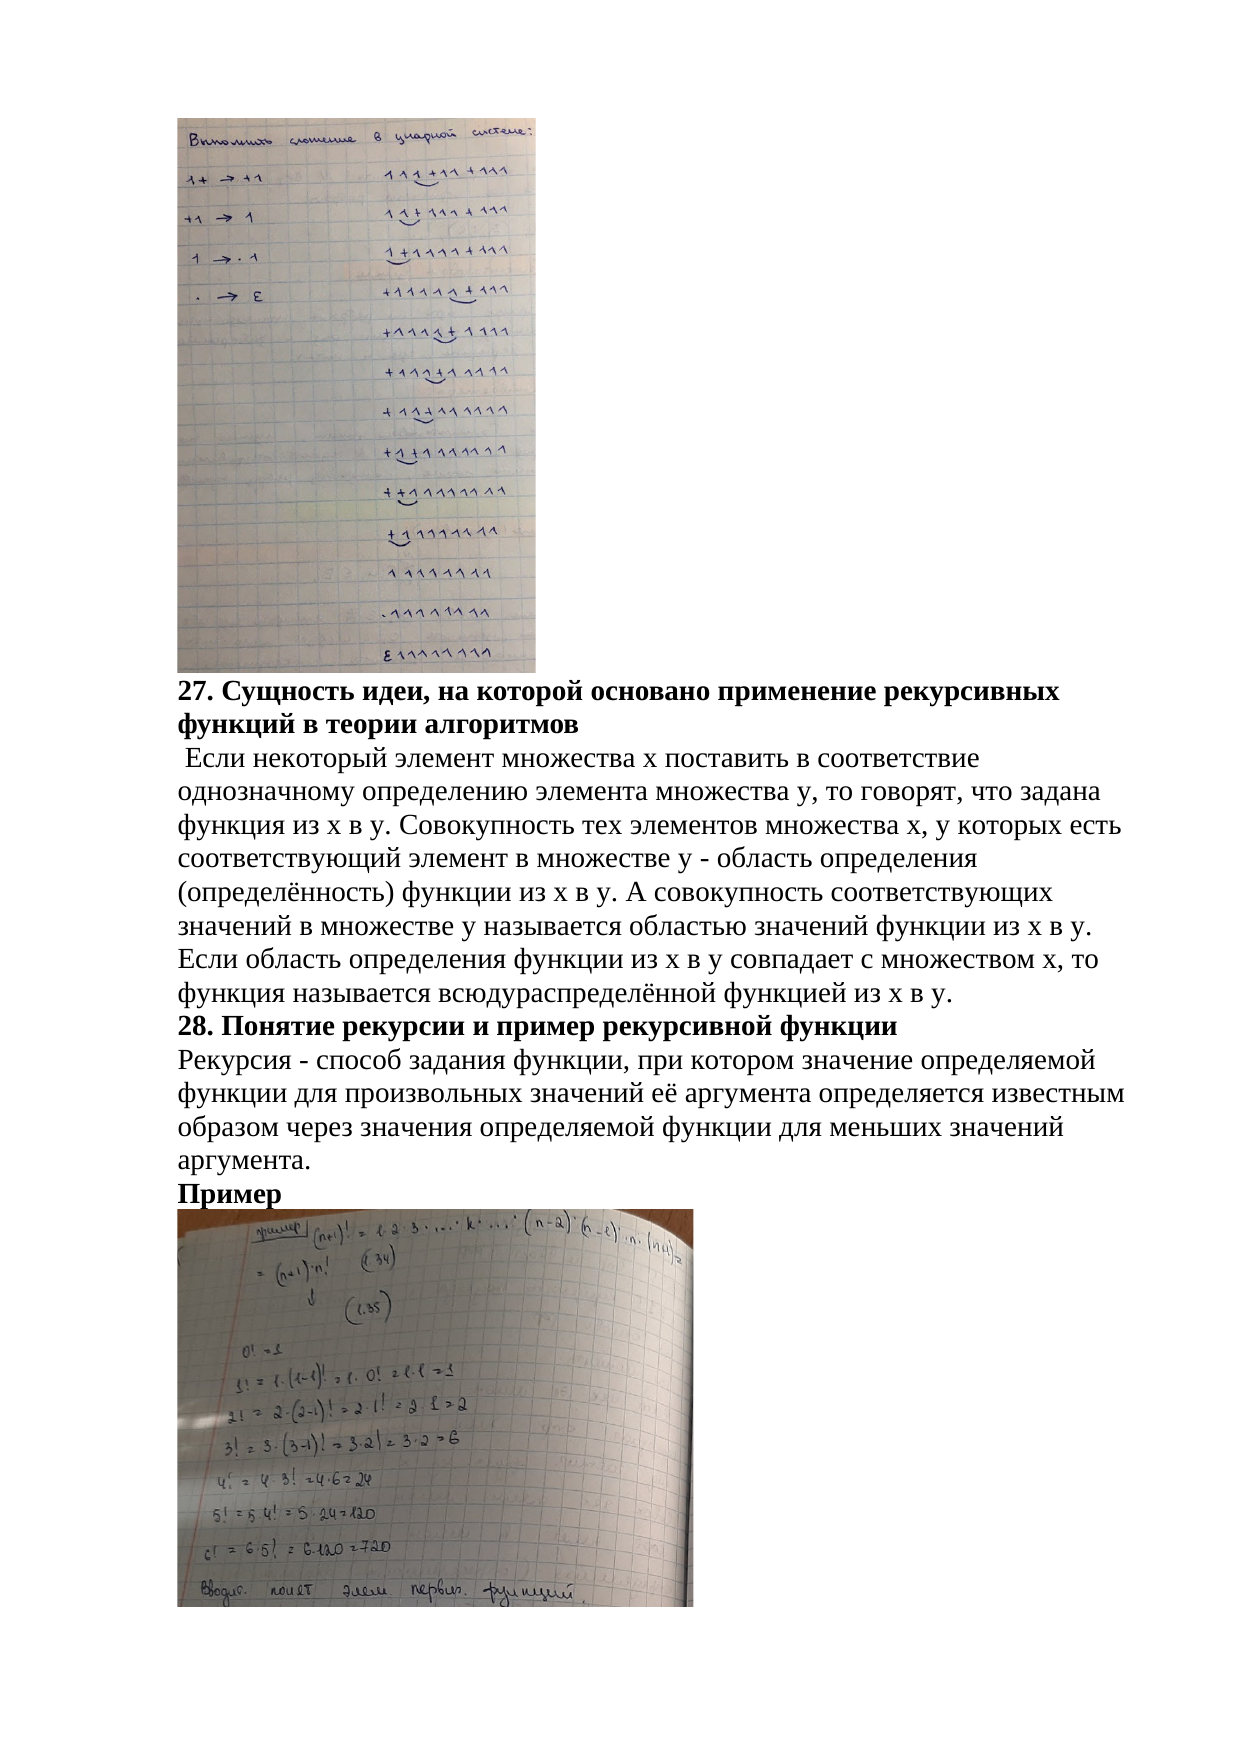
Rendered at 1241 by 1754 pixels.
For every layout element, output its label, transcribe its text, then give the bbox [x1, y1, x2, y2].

text Если область определения функции из х в у совпадает с множеством х, то функция называется всюдураспределённой функцией из х в у. [177, 941, 1152, 1008]
subtitle 27. Сущность идеи, на которой основано применение рекурсивных функций в теории алгоритмов [177, 673, 1152, 740]
subtitle 28. Понятие рекурсии и пример рекурсивной функции [177, 1008, 1152, 1042]
text Рекурсия - способ задания функции, при котором значение определяемой функции для произвольных значений её аргумента определяется известным образом через значения определяемой функции для меньших значений аргумента. [177, 1042, 1152, 1176]
text Если некоторый элемент множества х поставить в соответствие однозначному определению элемента множества y, то говорят, что задана функция из х в y. Совокупность тех элементов множества х, у которых есть соответствующий элемент в множестве у - область определения (определённость) функции из х в у. А совокупность соответствующих значений в множестве у называется областью значений функции из х в у. [177, 740, 1152, 941]
picture [177, 118, 536, 673]
text Пример [177, 1176, 1152, 1209]
picture [177, 1209, 694, 1607]
